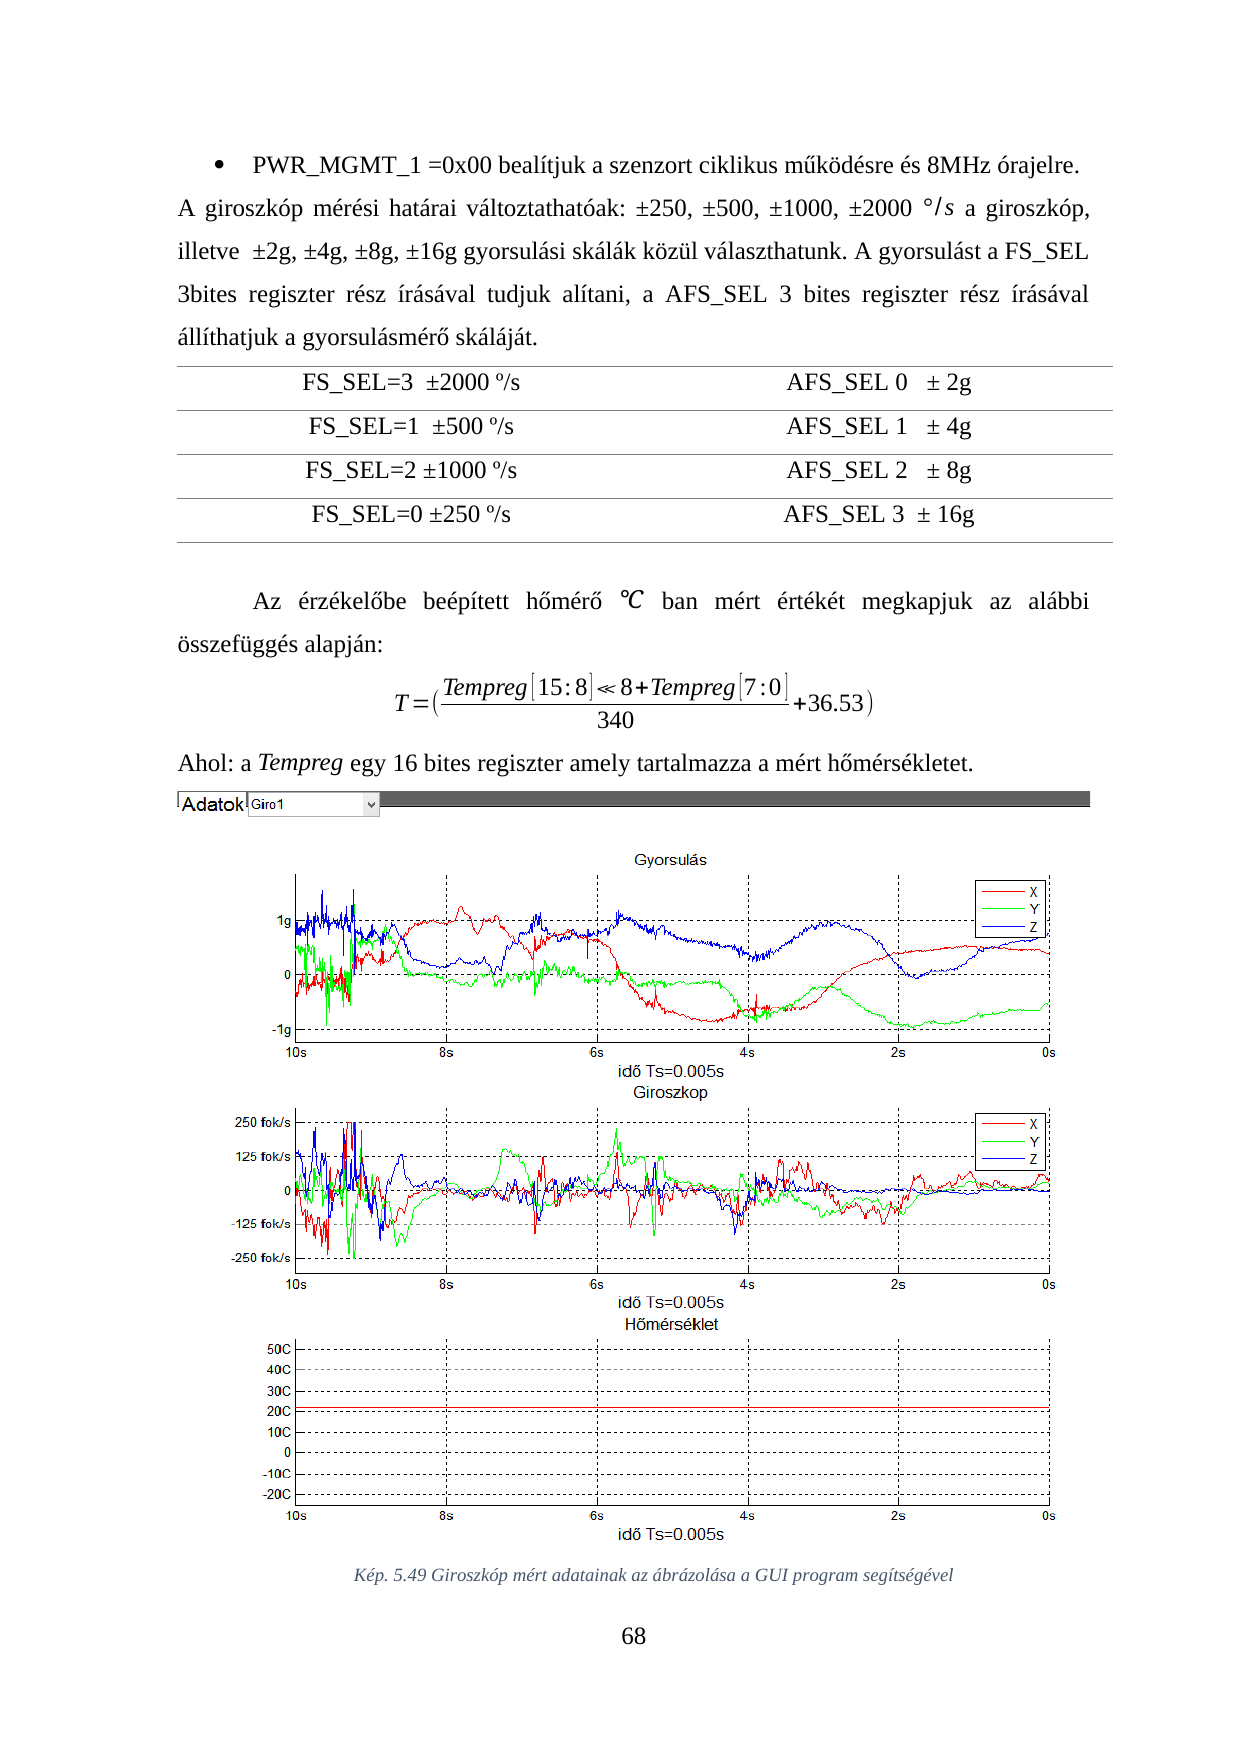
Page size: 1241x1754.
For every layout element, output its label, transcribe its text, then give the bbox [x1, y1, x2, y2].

table_header AFS_SEL 0 ± 2g [645, 367, 1113, 410]
table_cell FS_SEL=0 ±250 º/s [177, 499, 645, 542]
list PWR_MGMT_1 =0x00 bealítjuk a szenzort ciklikus működésre és 8MHz órajelre. [215, 150, 1090, 179]
text Ahol: a egy 16 bites regiszter amely tartalmazza a mért hőmérsékletet. [177, 748, 1090, 777]
table_header FS_SEL=3 ±2000 º/s [177, 367, 645, 410]
table_cell AFS_SEL 2 ± 8g [645, 455, 1113, 498]
table_cell FS_SEL=2 ±1000 º/s [177, 455, 645, 498]
text Az érzékelőbe beépített hőmérő ban mért értékét megkapjuk az alábbi összefüggés alapján: [177, 586, 1090, 658]
text A giroszkóp mérési határai változtathatóak: ±250, ±500, ±1000, ±2000 a giroszkóp, illetve ±2g, ±4g, ±8g, ±16g gyorsulási skálák közül választhatunk. A gyorsulást a FS_SEL 3bites regiszter rész írásával tudjuk alítani, a AFS_SEL 3 bites regiszter rész írásával állíthatjuk a gyorsulásmérő skáláját. [177, 193, 1090, 351]
table_cell AFS_SEL 1 ± 4g [645, 411, 1113, 454]
table_cell AFS_SEL 3 ± 16g [645, 499, 1113, 542]
table_cell FS_SEL=1 ±500 º/s [177, 411, 645, 454]
